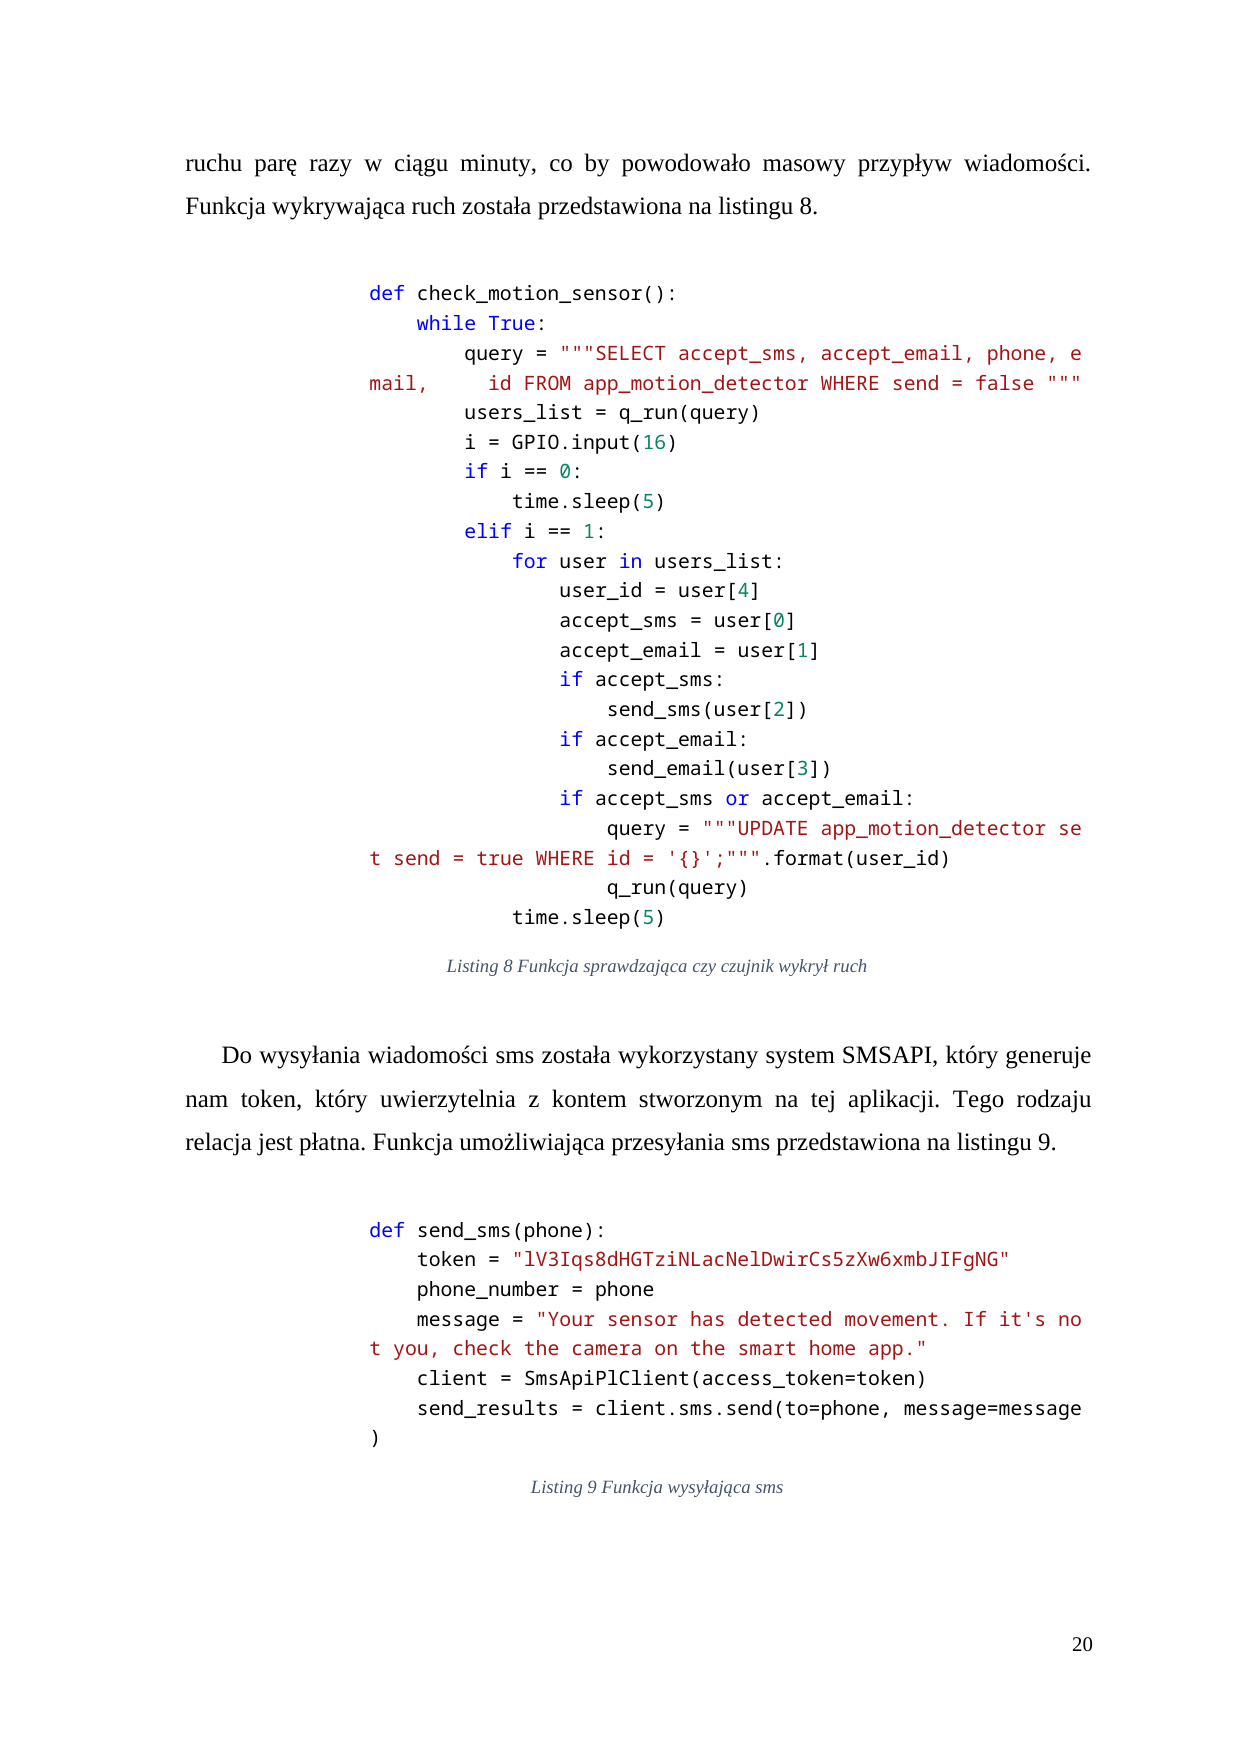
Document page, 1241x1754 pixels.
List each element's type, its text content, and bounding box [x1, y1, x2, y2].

text send_email(user[3]) [369, 752, 1093, 782]
text if i == 0: [369, 455, 1093, 485]
text send_results = client.sms.send(to=phone, message=message) [369, 1391, 1093, 1451]
text def send_sms(phone): [369, 1213, 1093, 1243]
text query = """SELECT accept_sms, accept_email, phone, email, id FROM app_motion_detector WHERE send = false """ [369, 336, 1093, 396]
text i = GPIO.input(16) [369, 425, 1093, 455]
text Listing 8 Funkcja sprawdzająca czy czujnik wykrył ruch [148, 955, 1093, 977]
text time.sleep(5) [369, 900, 1093, 930]
text send_sms(user[2]) [369, 693, 1093, 722]
text for user in users_list: [369, 544, 1093, 574]
text while True: [369, 307, 1093, 336]
text if accept_sms or accept_email: [369, 782, 1093, 811]
text Listing 9 Funkcja wysyłająca sms [148, 1476, 1093, 1497]
text message = "Your sensor has detected movement. If it's not you, check the camera on the smart home app." [369, 1302, 1093, 1362]
text if accept_sms: [369, 663, 1093, 693]
text Do wysyłania wiadomości sms została wykorzystany system SMSAPI, który generuje nam token, który uwierzytelnia z kontem stworzonym na tej aplikacji. Tego rodzaju relacja jest płatna. Funkcja umożliwiająca przesyłania sms przedstawiona na listingu 9. [185, 1041, 1093, 1156]
text users_list = q_run(query) [369, 396, 1093, 425]
text q_run(query) [369, 871, 1093, 900]
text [185, 148, 1093, 219]
text user_id = user[4] [369, 574, 1093, 603]
text if accept_email: [369, 722, 1093, 752]
text accept_sms = user[0] [369, 603, 1093, 633]
text client = SmsApiPlClient(access_token=token) [369, 1362, 1093, 1391]
text phone_number = phone [369, 1272, 1093, 1302]
text def check_motion_sensor(): [369, 277, 1093, 307]
text elif i == 1: [369, 514, 1093, 544]
text token = "lV3Iqs8dHGTziNLacNelDwirCs5zXw6xmbJIFgNG" [369, 1243, 1093, 1272]
text query = """UPDATE app_motion_detector set send = true WHERE id = '{}';""".format(user_id) [369, 811, 1093, 871]
text time.sleep(5) [369, 485, 1093, 514]
text accept_email = user[1] [369, 633, 1093, 663]
